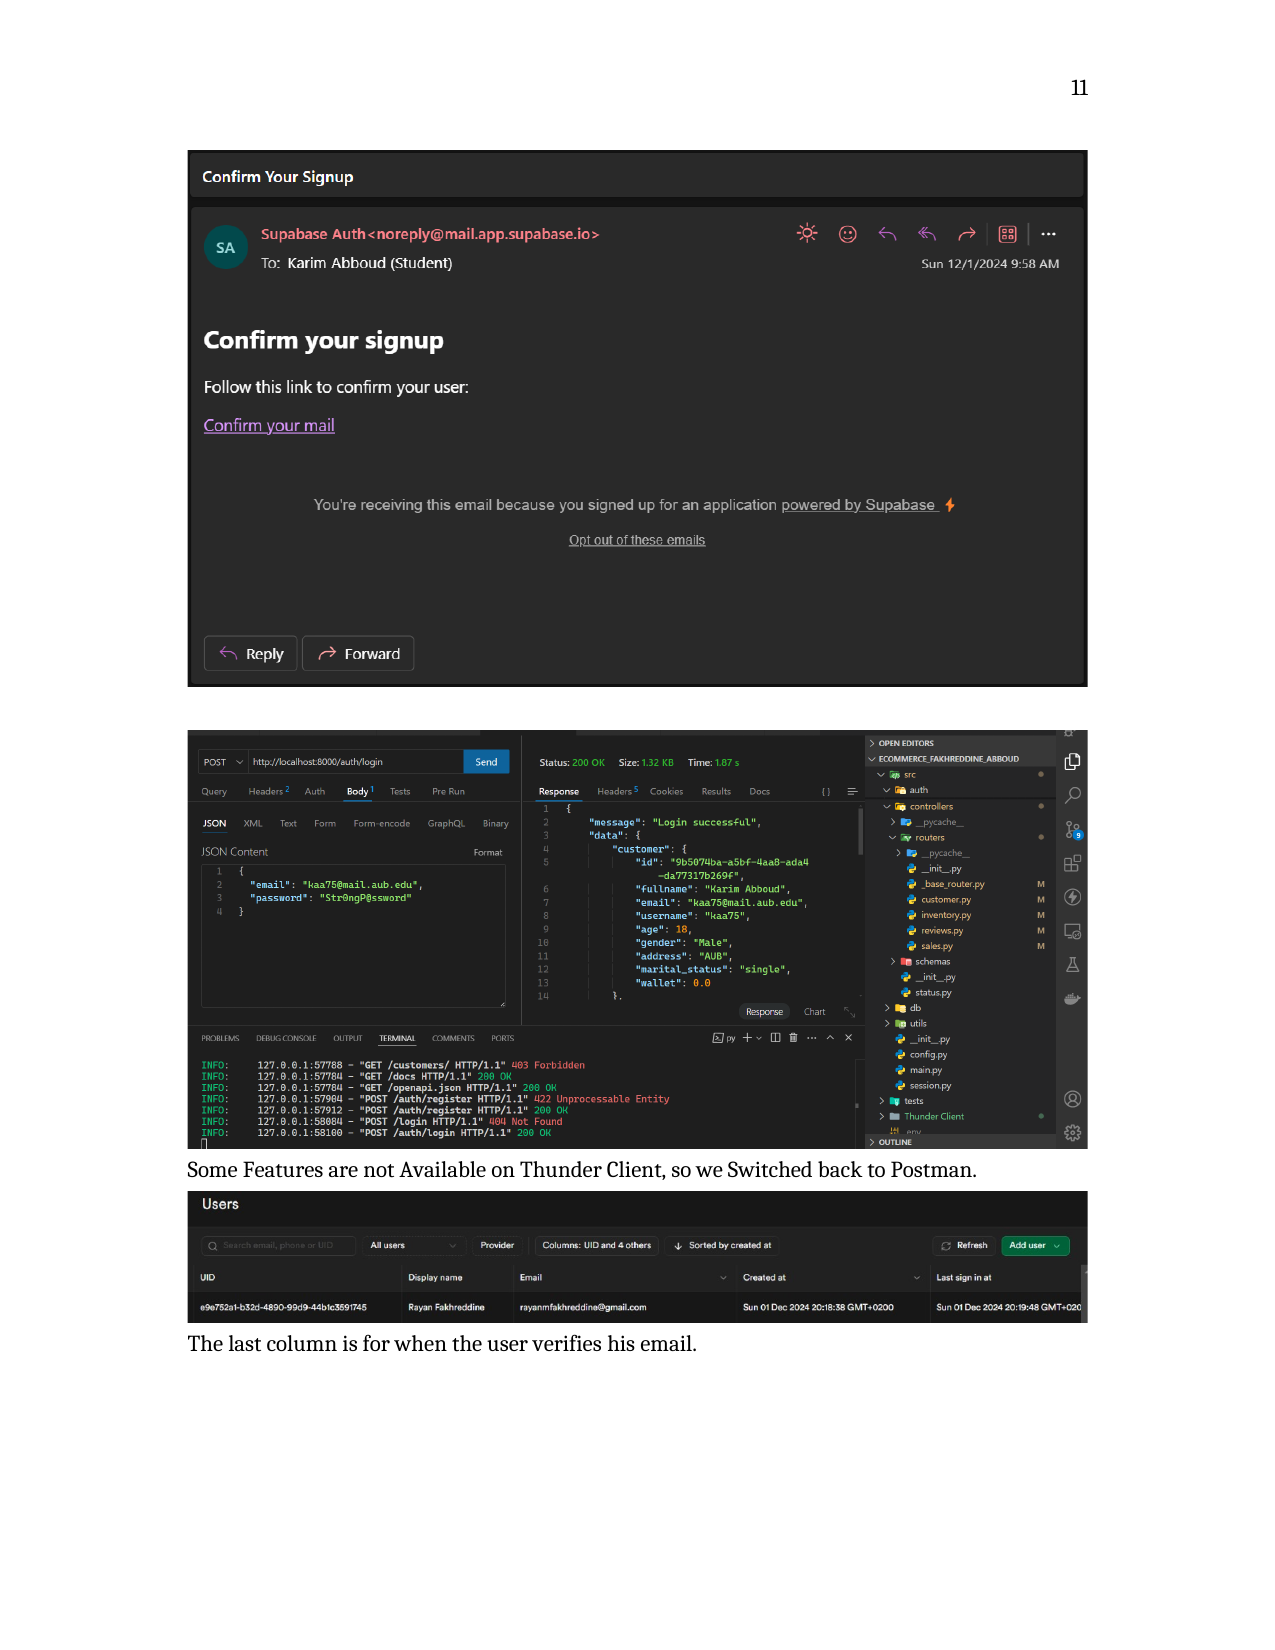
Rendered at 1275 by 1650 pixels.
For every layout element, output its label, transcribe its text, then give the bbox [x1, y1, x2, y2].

picture [187, 150, 1088, 687]
picture [187, 730, 1088, 1149]
picture [187, 1191, 1088, 1323]
text The last column is for when the user verifies his email. [187, 1331, 1087, 1357]
text Some Features are not Available on Thunder Client, so we Switched back to Postman. [187, 1157, 1087, 1183]
